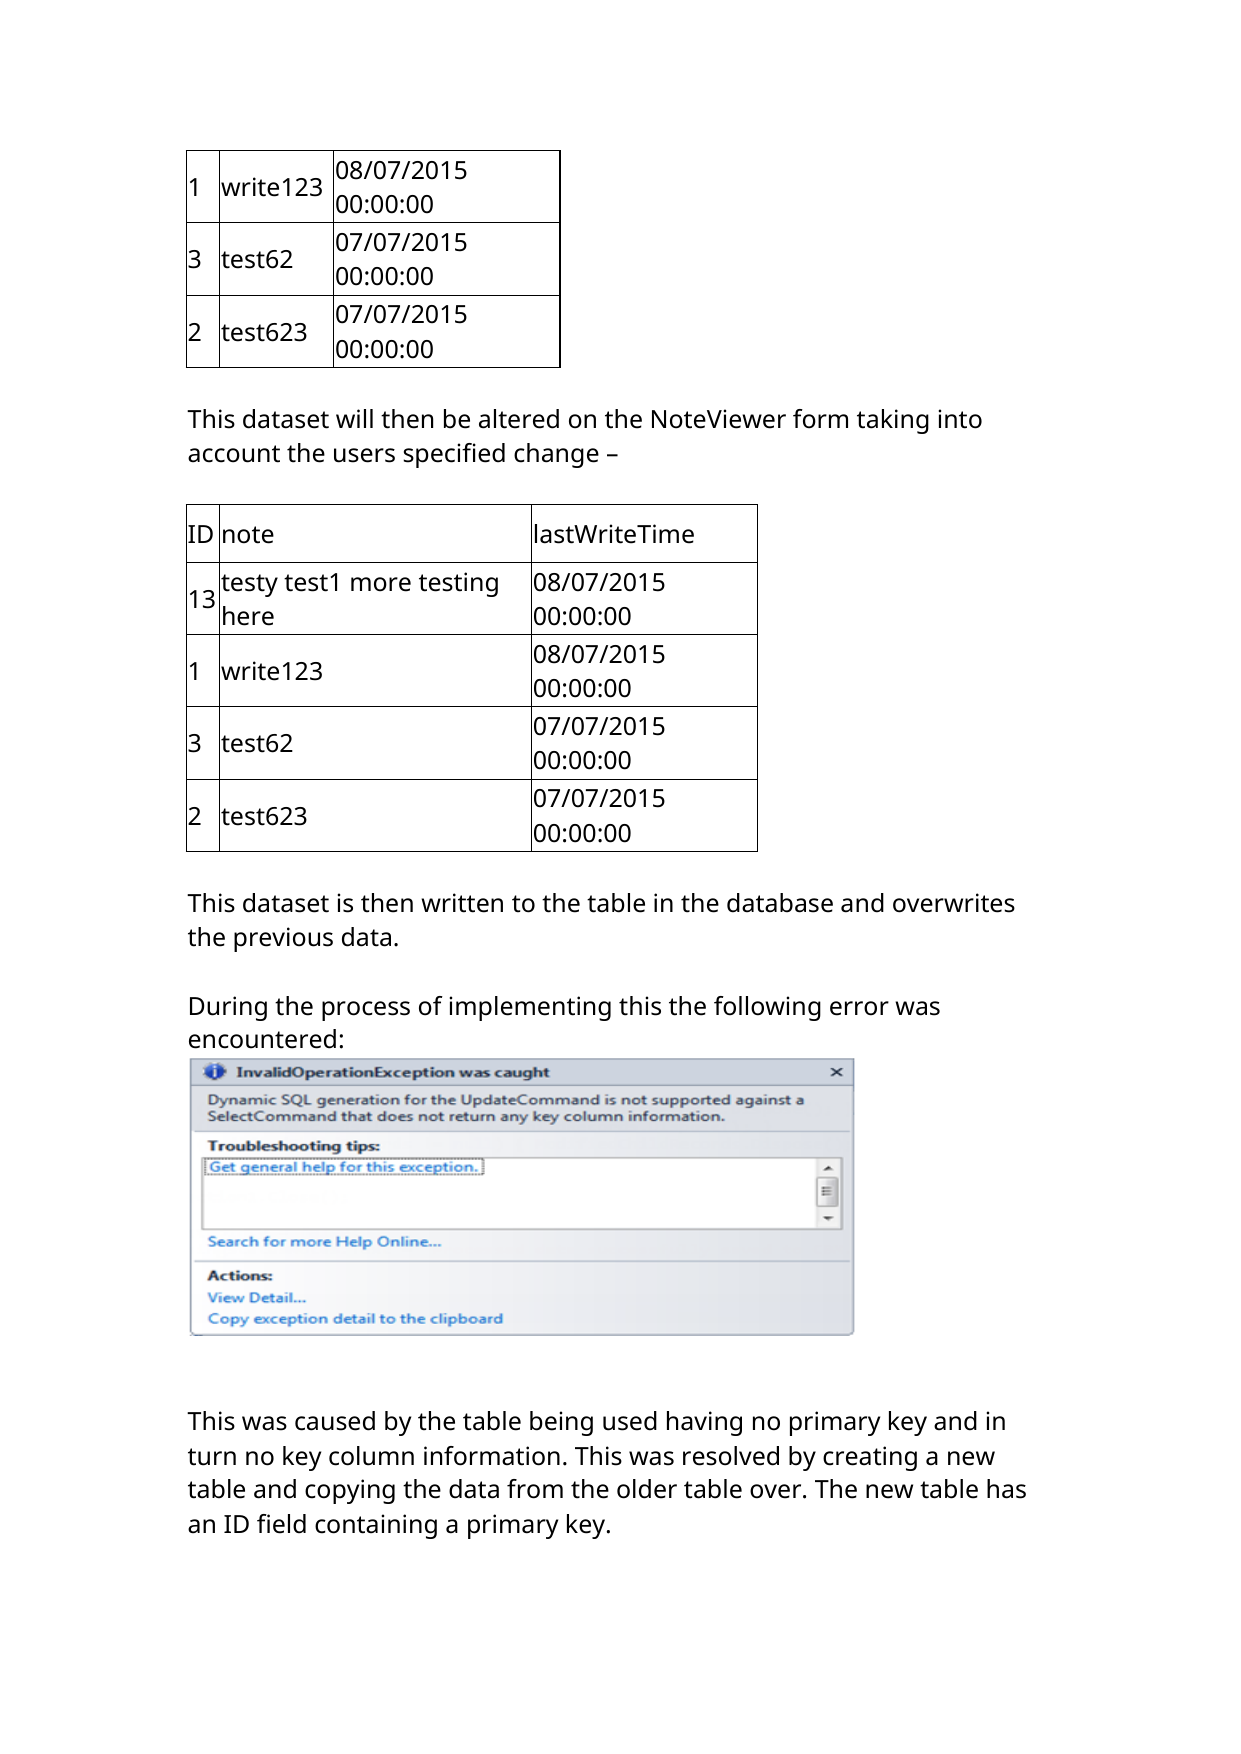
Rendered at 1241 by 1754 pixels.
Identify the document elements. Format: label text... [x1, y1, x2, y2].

table_cell 3 [187, 707, 219, 778]
table_cell test62 [220, 707, 531, 778]
table_cell testy test1 more testing here [220, 563, 531, 634]
table_cell 07/07/2015 00:00:00 [334, 296, 559, 367]
table_cell test623 [220, 780, 531, 851]
table_cell 07/07/2015 00:00:00 [532, 707, 757, 778]
text This was caused by the table being used having no primary key and in turn no key column information. This was resolved by creating a new table and copying the data from the older table over. The new table has an ID field containing a primary key. [187, 1404, 1053, 1540]
table_cell 1 [187, 151, 219, 222]
table_cell 2 [187, 780, 219, 851]
table_cell test623 [220, 296, 333, 367]
table_cell 08/07/2015 00:00:00 [532, 635, 757, 706]
table_header lastWriteTime [532, 505, 757, 562]
text During the process of implementing this the following error was encountered: [187, 988, 1053, 1056]
table_cell 07/07/2015 00:00:00 [532, 780, 757, 851]
table_cell 08/07/2015 00:00:00 [334, 151, 559, 222]
text This dataset will then be altered on the NoteViewer form taking into account the users specified change – [187, 402, 1053, 470]
text This dataset is then written to the table in the database and overwrites the previous data. [187, 886, 1053, 954]
table_cell 13 [187, 563, 219, 634]
table_cell 1 [187, 635, 219, 706]
table_header ID [187, 505, 219, 562]
table_header note [220, 505, 531, 562]
picture [187, 1056, 855, 1336]
table_cell write123 [220, 635, 531, 706]
table_cell 08/07/2015 00:00:00 [532, 563, 757, 634]
table_cell test62 [220, 223, 333, 294]
table_cell 2 [187, 296, 219, 367]
table_cell 07/07/2015 00:00:00 [334, 223, 559, 294]
table_cell write123 [220, 151, 333, 222]
table_cell 3 [187, 223, 219, 294]
